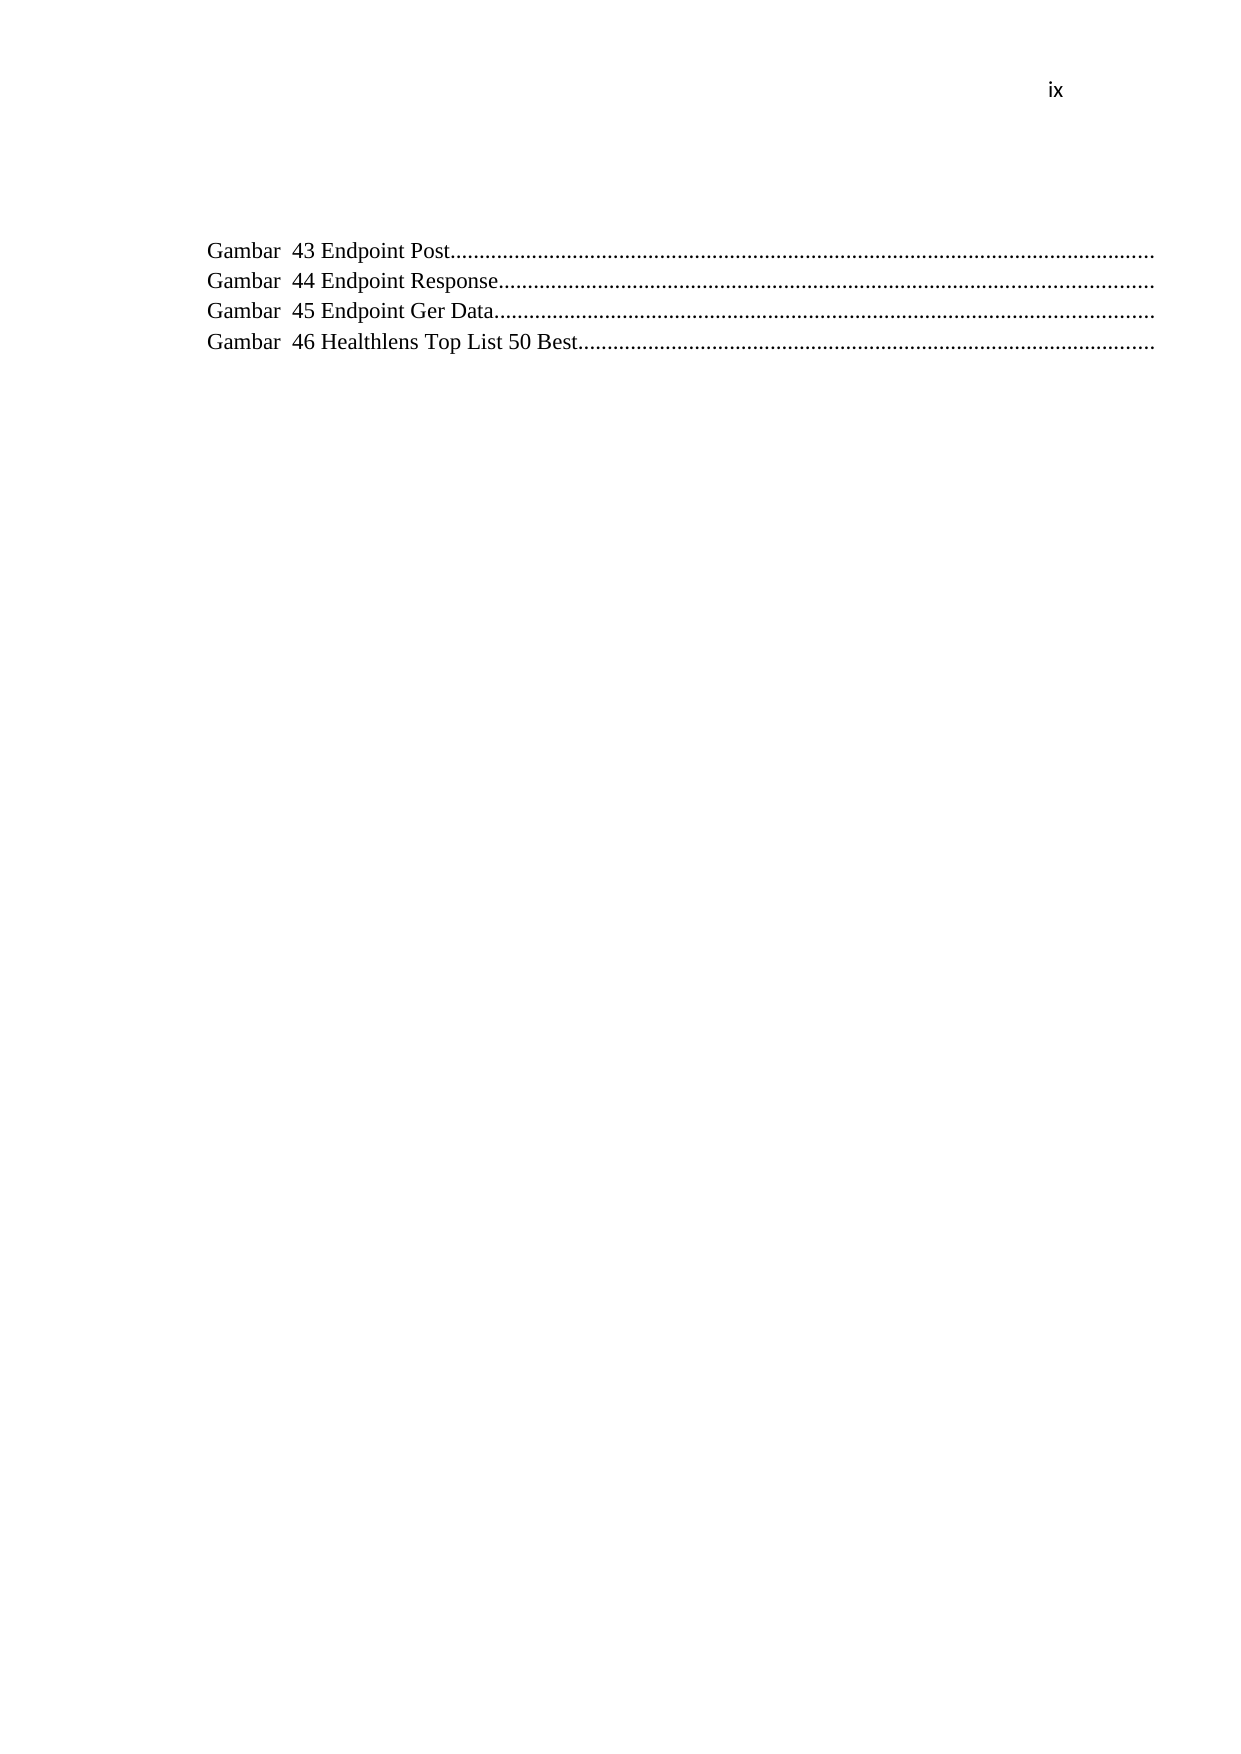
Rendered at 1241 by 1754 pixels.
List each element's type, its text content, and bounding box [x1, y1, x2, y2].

text Gambar 45 Endpoint Ger Data 51 [207, 297, 1063, 325]
text Gambar 44 Endpoint Response 50 [207, 266, 1063, 294]
text Gambar 43 Endpoint Post 50 [207, 236, 1063, 264]
text Gambar 46 Healthlens Top List 50 Best 53 [207, 327, 1063, 355]
